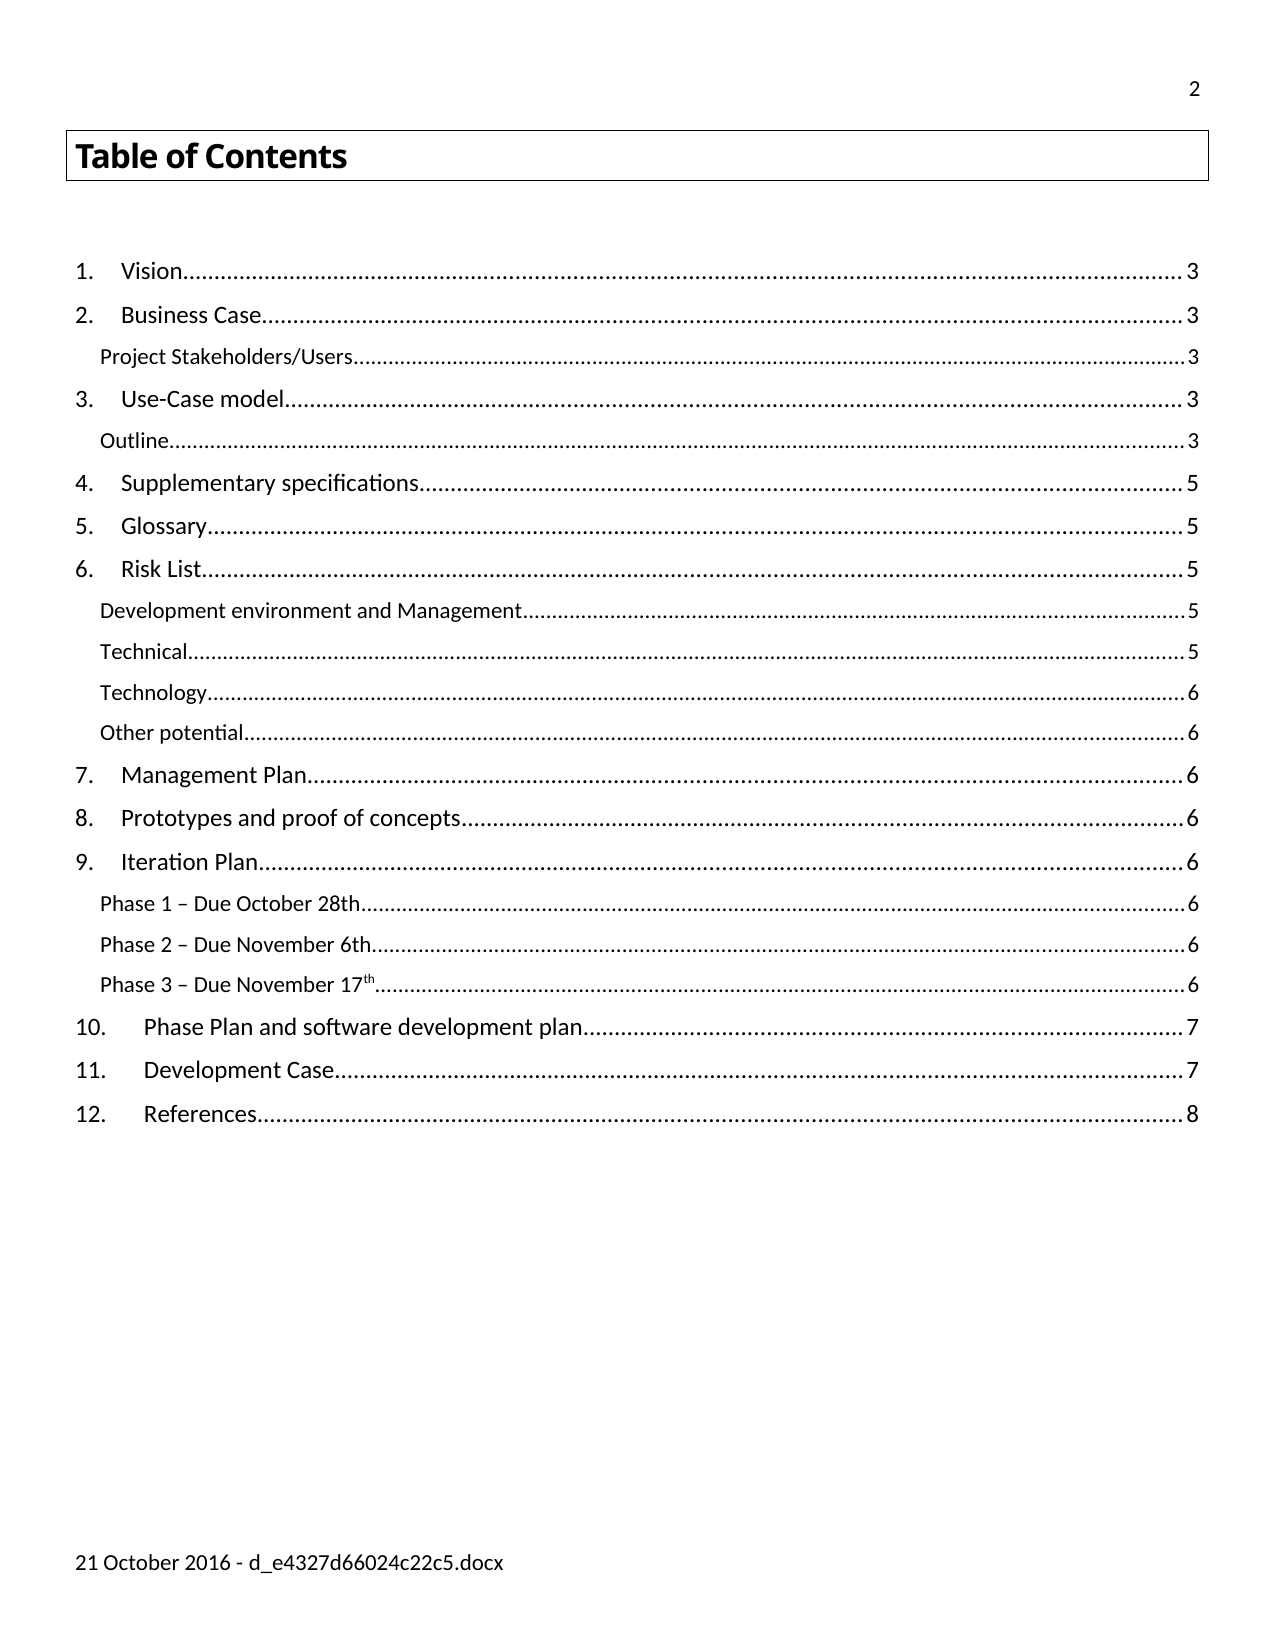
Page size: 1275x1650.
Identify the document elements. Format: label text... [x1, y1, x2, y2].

title Table of Contents [67, 131, 1208, 180]
